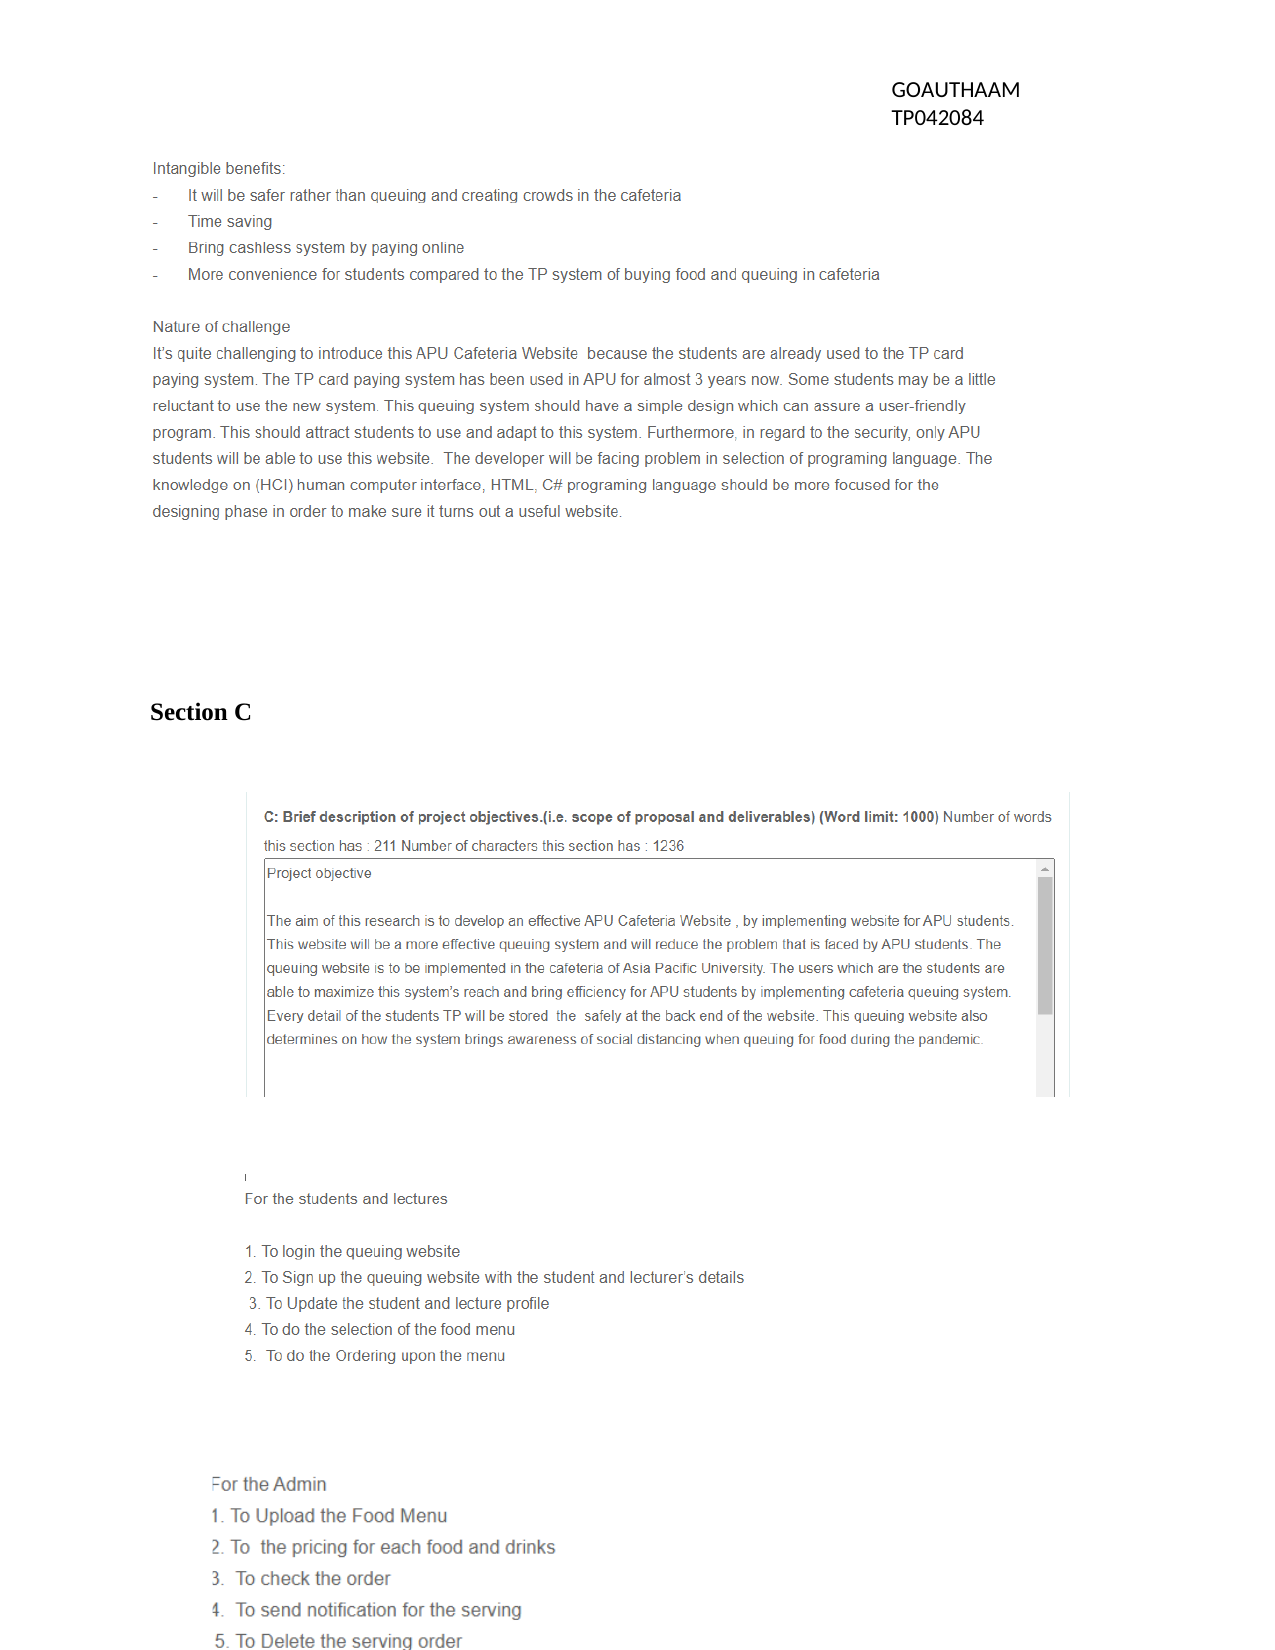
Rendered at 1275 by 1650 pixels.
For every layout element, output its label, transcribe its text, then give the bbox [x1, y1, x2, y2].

text Section C [150, 697, 1125, 725]
picture [150, 792, 1076, 1097]
picture [212, 1174, 1188, 1650]
picture [150, 159, 1005, 524]
